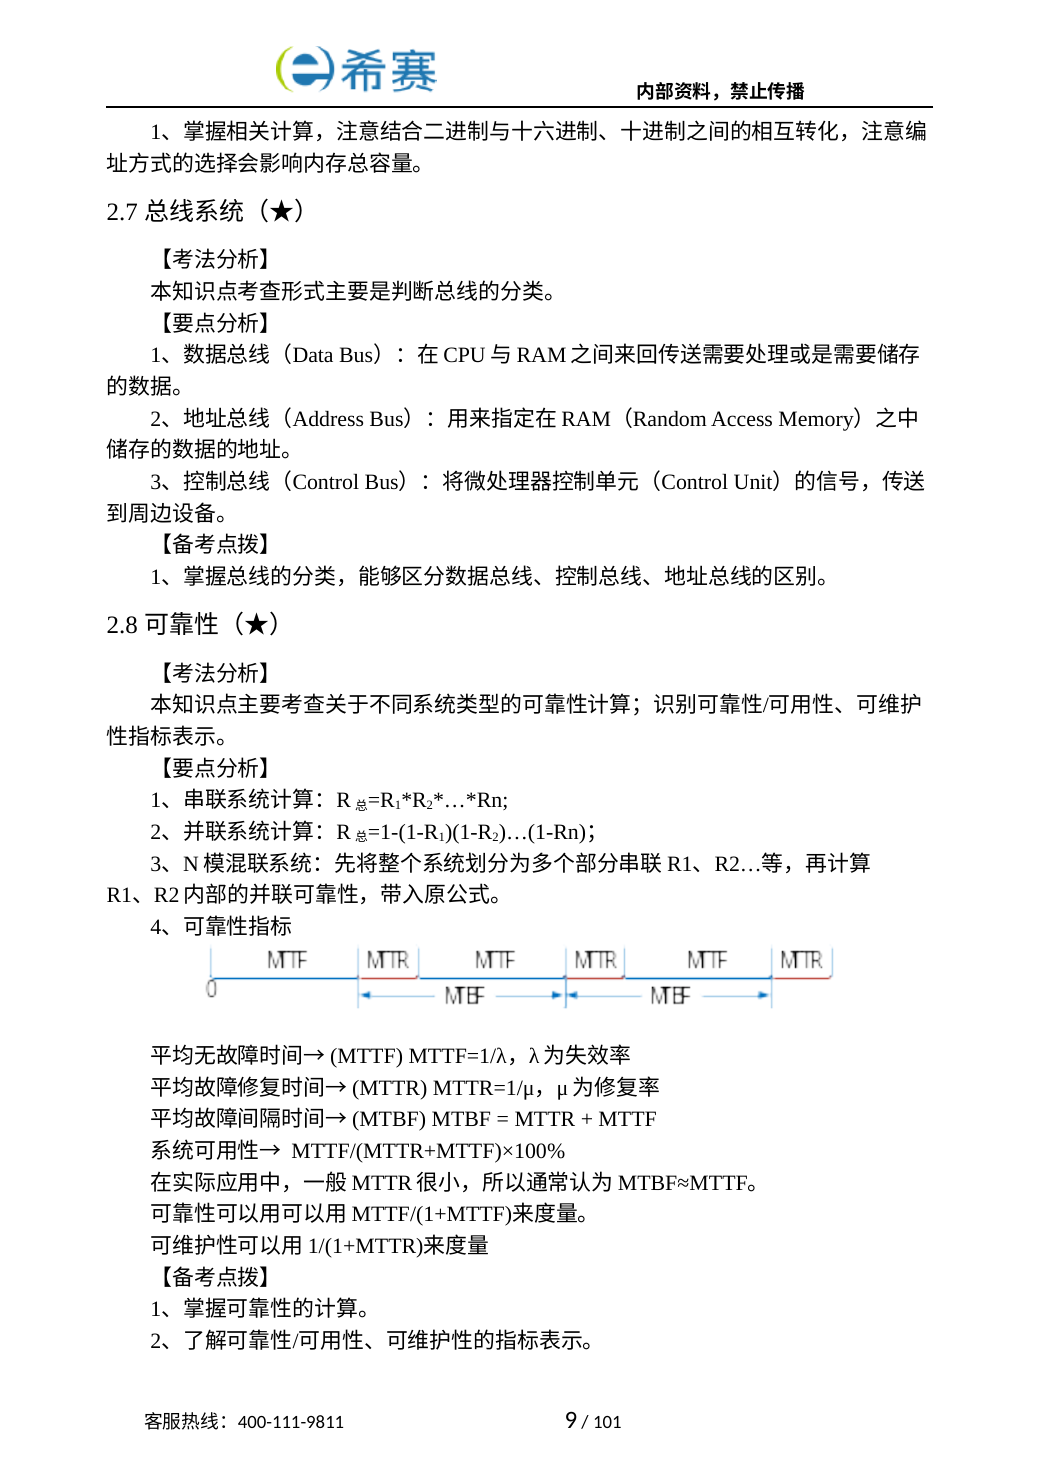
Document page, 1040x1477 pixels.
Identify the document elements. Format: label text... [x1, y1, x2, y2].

picture [276, 41, 438, 99]
text 本知识点考查形式主要是判断总线的分类。 [106, 274, 933, 306]
text 可靠性可以用可以用MTTF/1+MTTF来度量。 [106, 1196, 933, 1228]
text 【考法分析】 [106, 242, 933, 274]
text 平均无故障时间→ (MTTF) MTTF=1/λ，λ为失效率 [106, 1038, 933, 1070]
text 在实际应用中，一般MTTR很小，所以通常认为MTBF≈MTTF。 [106, 1165, 933, 1196]
text 3、N模混联系统：先将整个系统划分为多个部分串联R1、R2…等，再计算R1、R2内部的并联可靠性，带入原公式。 [106, 846, 933, 909]
text 4、可靠性指标 [106, 909, 933, 941]
text 平均故障修复时间→ (MTTR) MTTR=1/μ，μ为修复率 [106, 1070, 933, 1101]
subtitle 2.8 可靠性（★） [106, 591, 933, 656]
text 【备考点拨】 [106, 1260, 933, 1291]
text 【备考点拨】 [106, 527, 933, 559]
text 1、掌握可靠性的计算。 [106, 1291, 933, 1323]
text 1、掌握相关计算，注意结合二进制与十六进制、十进制之间的相互转化，注意编址方式的选择会影响内存总容量。 [106, 114, 933, 177]
text 本知识点主要考关于不同系统类型的可靠性计算；识别可靠性/可用性、可维护性指标表示。 [106, 687, 933, 751]
text 系统可用性→ MTTF/(MTTR+MTTF)×100% [106, 1133, 933, 1165]
text 3、控制总线（Control Bus）：将微处理器控制单元（Control Unit）的信号，传送到周边设备。 [106, 464, 933, 527]
text 1、掌握总线的分类，能够区分数据总线、控制总线、地址总线的区别。 [106, 559, 933, 591]
text 2、并联系统计算：R总=1-(1-R1)(1-R2)…(1-Rn)； [106, 814, 933, 846]
text 平均故障间隔时间→ (MTBF) MTBF = MTTR + MTTF [106, 1101, 933, 1133]
text 【要点分析】 [106, 306, 933, 337]
text 1、数据总线（Data Bus）：在CPU与RAM之间来回传送需要处理或是需要储存的数据。 [106, 337, 933, 401]
text 可维护性可以用1/(1+MTTR)来度量 [106, 1228, 933, 1260]
text 2、了解可靠性/可用性、可维护性的指标表示。 [106, 1323, 933, 1355]
subtitle 2.7 总线系统（★） [106, 177, 933, 242]
text 2、地址总线（Address Bus）：用来指定在RAM（Random Access Memory）之中储存的数据的地址。 [106, 401, 933, 464]
text 【要点分析】 [106, 751, 933, 782]
text 1、串联系统计算：R总=R1*R2*…*Rn; [106, 782, 933, 814]
text 【考法分析】 [106, 656, 933, 687]
